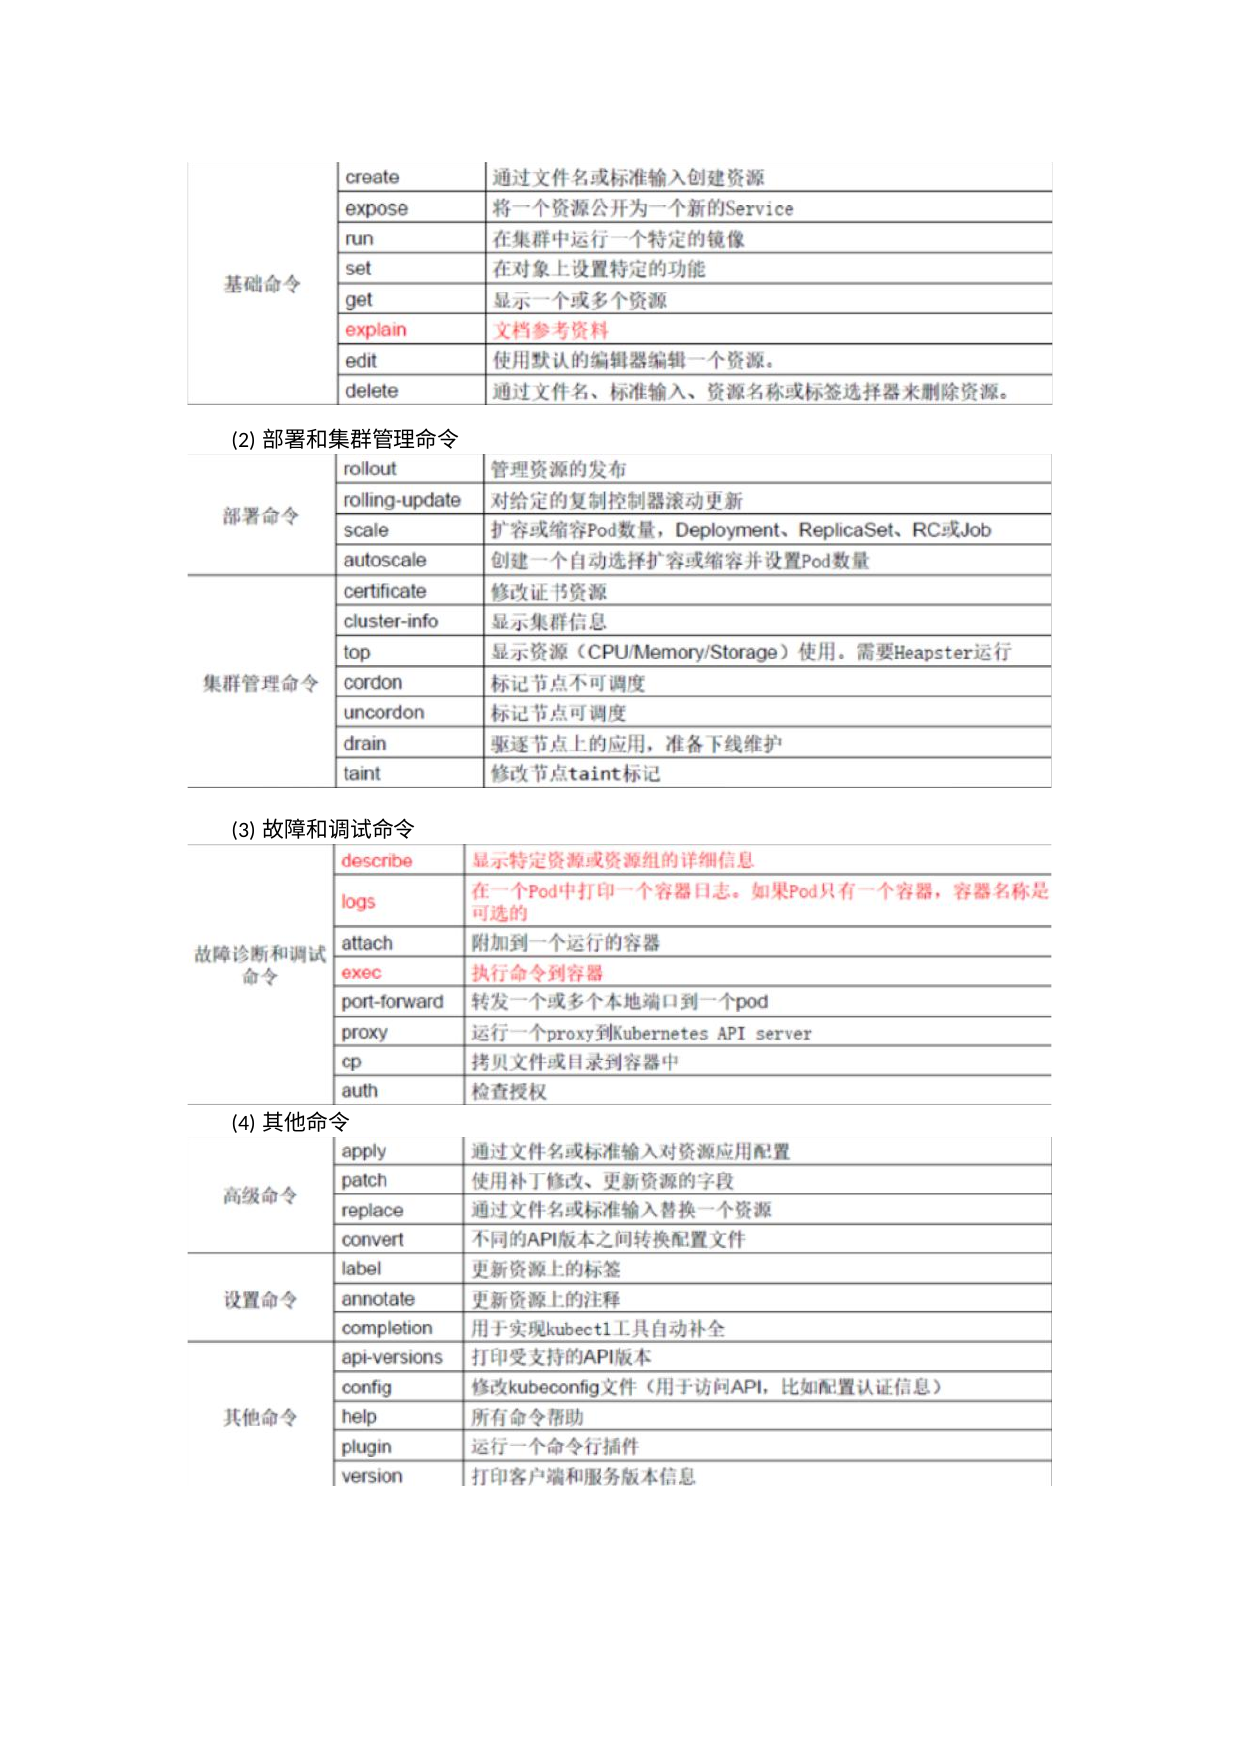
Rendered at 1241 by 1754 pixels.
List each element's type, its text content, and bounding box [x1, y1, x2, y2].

picture [187, 1137, 1052, 1486]
picture [187, 162, 1053, 405]
list 其他命令 [187, 1104, 1053, 1137]
list 故障和调试命令 [187, 812, 1053, 844]
picture [187, 844, 1052, 1105]
picture [187, 454, 1052, 788]
list 部署和集群管理命令 [187, 422, 1053, 454]
